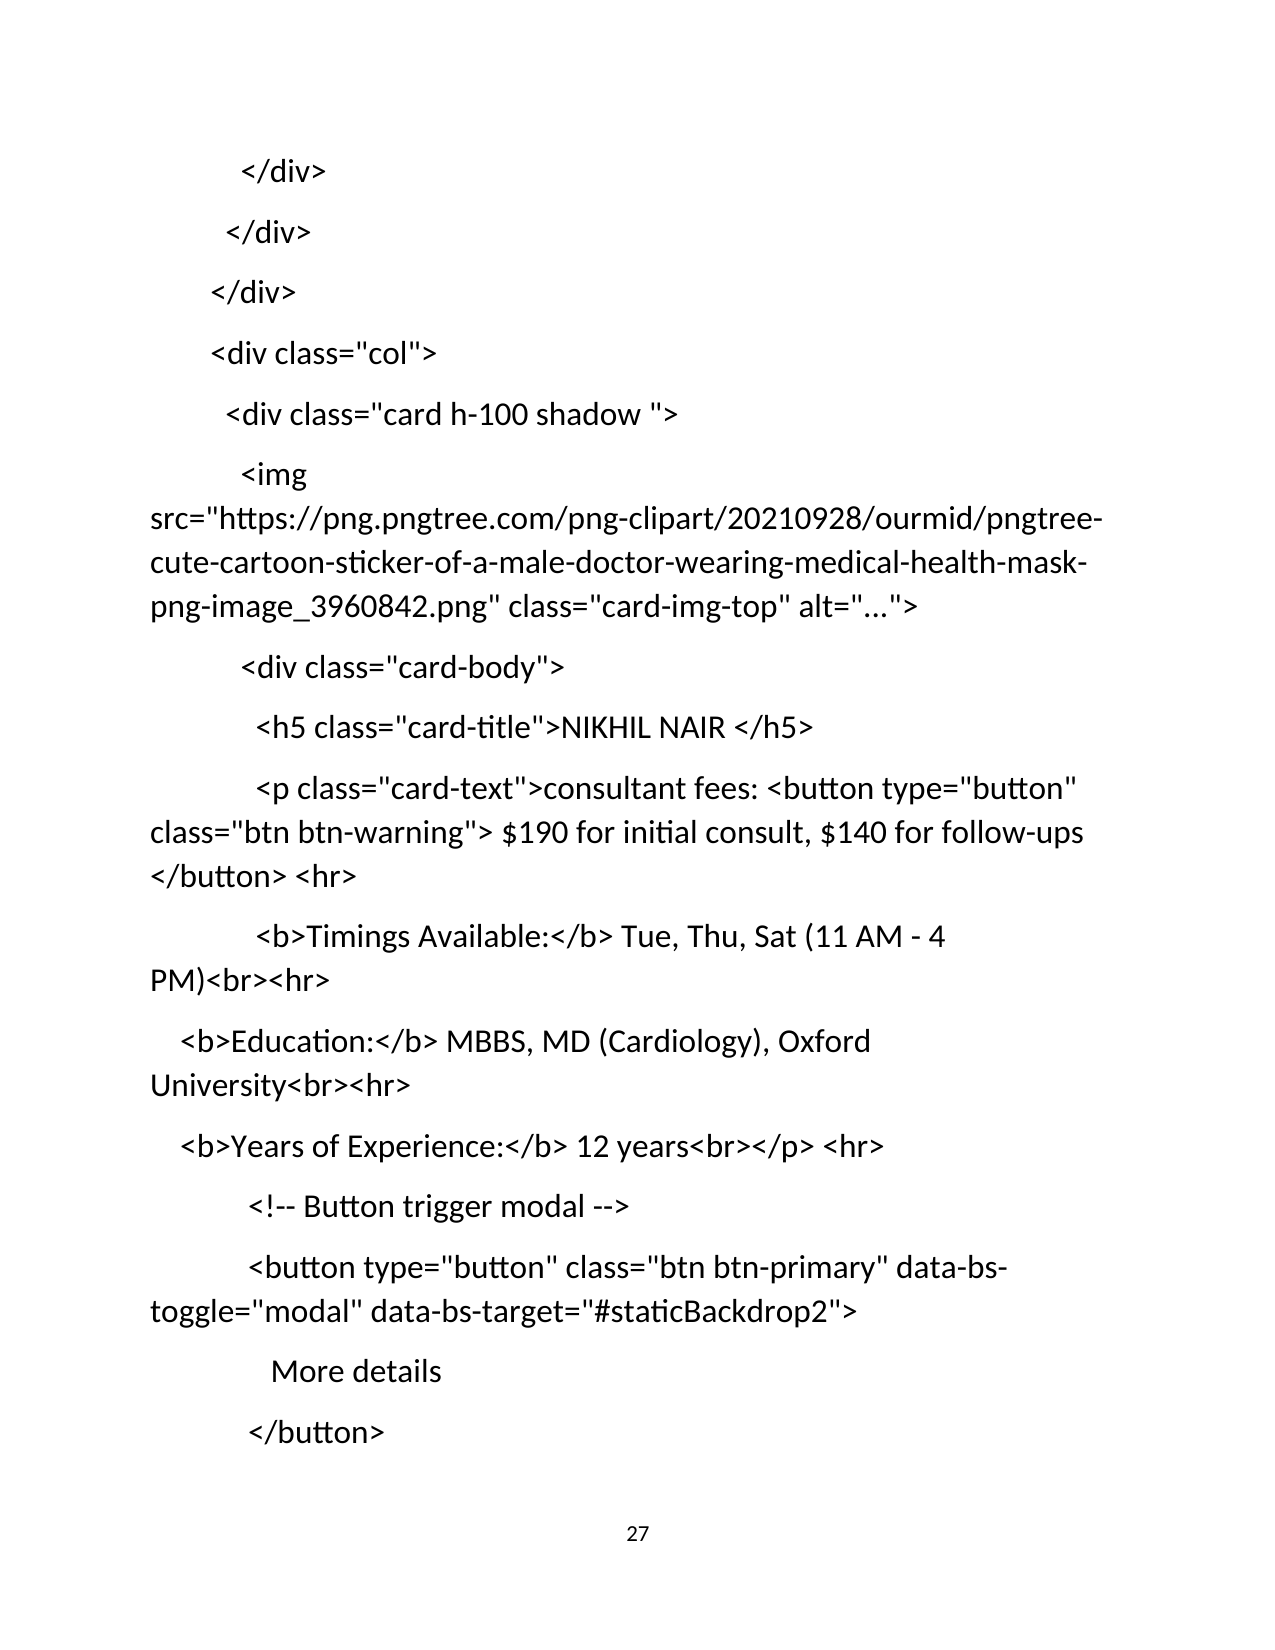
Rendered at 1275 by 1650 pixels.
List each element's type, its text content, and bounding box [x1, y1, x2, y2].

text <h5 class="card-title">NIKHIL NAIR </h5> [150, 706, 1125, 747]
text <div class="card-body"> [150, 646, 1125, 686]
text <!-- Button trigger modal --> [150, 1185, 1125, 1226]
text <b>Years of Experience:</b> 12 years<br></p> <hr> [150, 1124, 1125, 1165]
text <img src="https://png.pngtree.com/png-clipart/20210928/ourmid/pngtree-cute-cartoon-sticker-of-a-male-doctor-wearing-medical-health-mask-png-image_3960842.png" class="card-img-top" alt="..."> [150, 453, 1125, 626]
text </div> [150, 150, 1125, 191]
text </div> [150, 271, 1125, 312]
text <button type="button" class="btn btn-primary" data-bs-toggle="modal" data-bs-target="#staticBackdrop2"> [150, 1246, 1125, 1331]
text <b>Education:</b> MBBS, MD (Cardiology), Oxford University<br><hr> [150, 1020, 1125, 1105]
text <div class="card h-100 shadow "> [150, 392, 1125, 433]
text <div class="col"> [150, 332, 1125, 373]
text </div> [150, 211, 1125, 251]
text </button> [150, 1411, 1125, 1452]
text <b>Timings Available:</b> Tue, Thu, Sat (11 AM - 4 PM)<br><hr> [150, 915, 1125, 1000]
text <p class="card-text">consultant fees: <button type="button" class="btn btn-warning"> $190 for initial consult, $140 for follow-ups </button> <hr> [150, 767, 1125, 896]
text More details [150, 1350, 1125, 1391]
